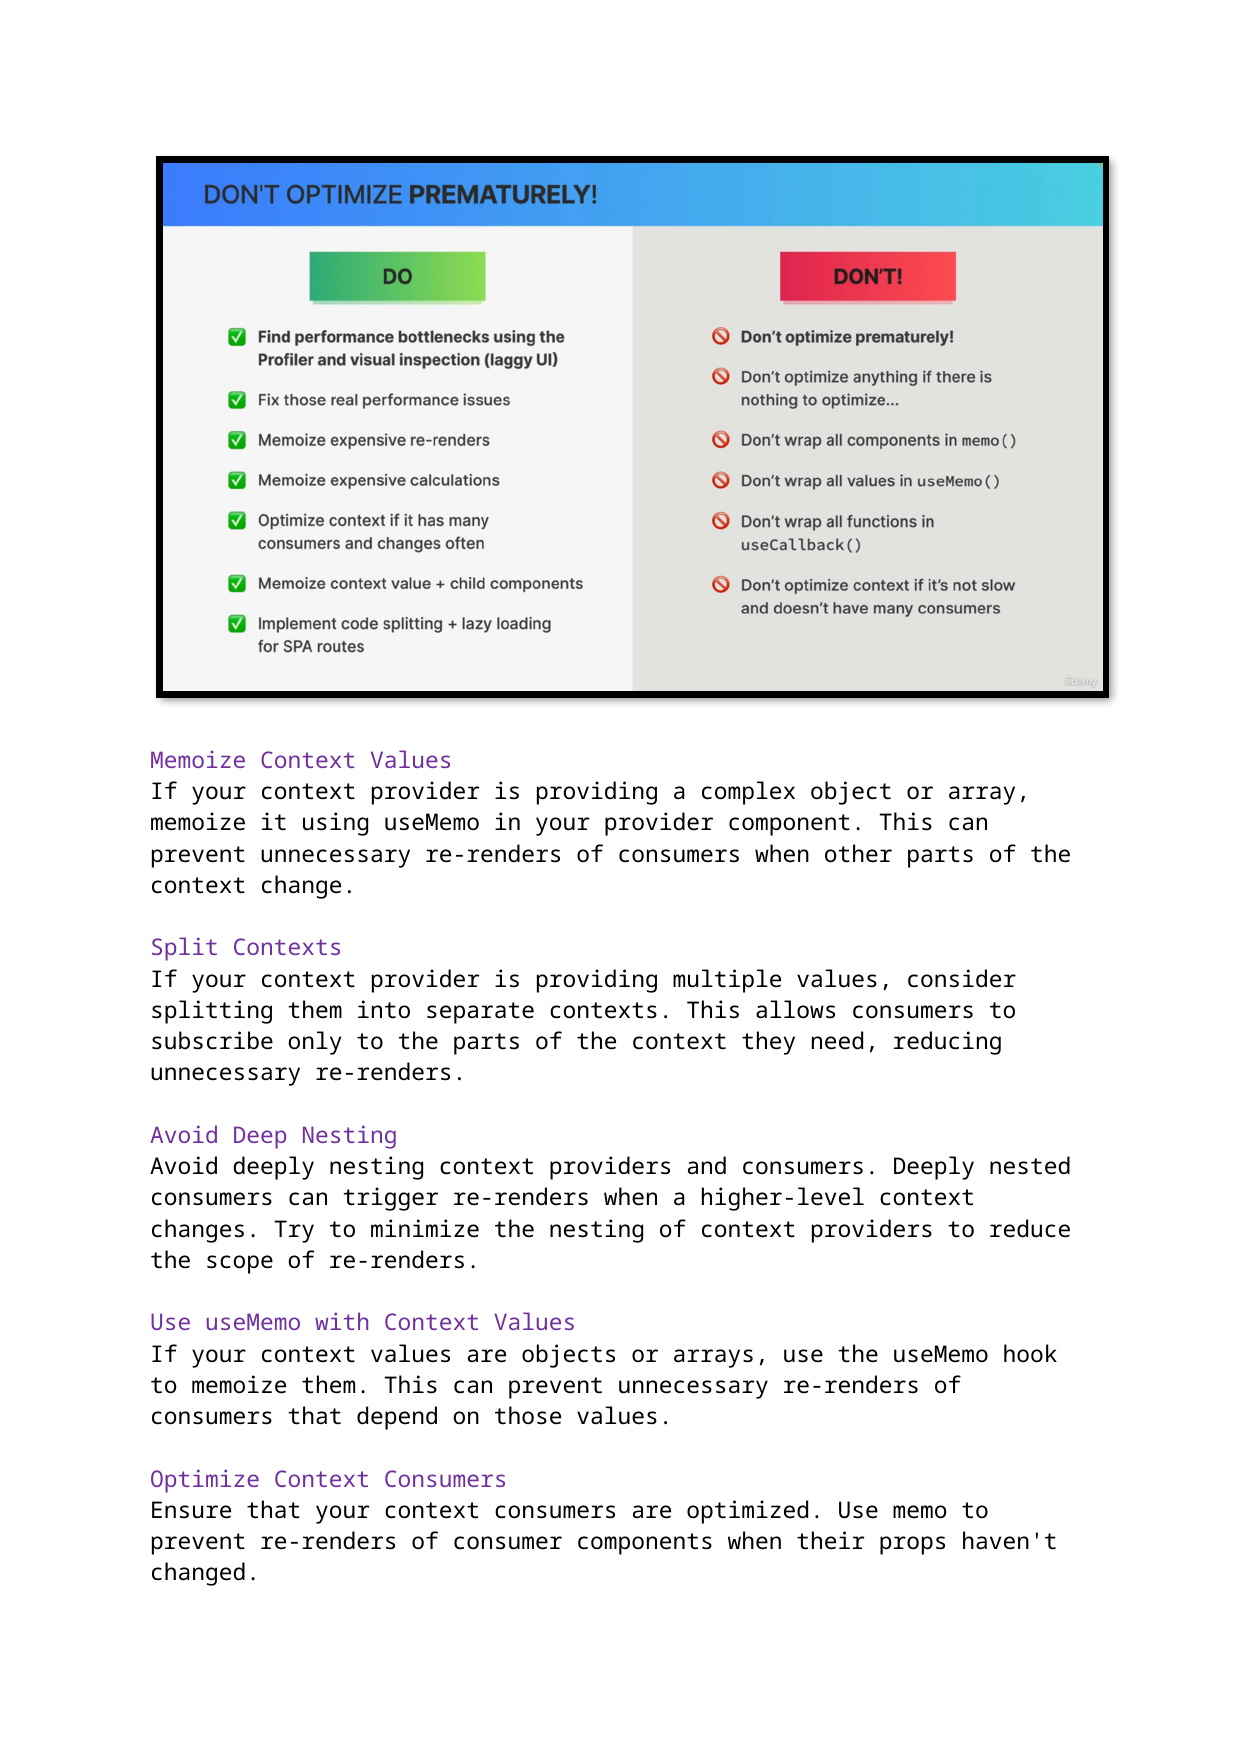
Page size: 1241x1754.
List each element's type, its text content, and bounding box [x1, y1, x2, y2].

text Avoid Deep Nesting [150, 1119, 1090, 1150]
text Memoize Context Values [150, 744, 1090, 775]
text If your context provider is providing a complex object or array, memoize it using useMemo in your provider component. This can prevent unnecessary re-renders of consumers when other parts of the context change. [150, 775, 1090, 900]
picture [163, 163, 1103, 691]
text Optimize Context Consumers [150, 1463, 1090, 1494]
text Split Contexts [150, 931, 1090, 963]
text If your context provider is providing multiple values, consider splitting them into separate contexts. This allows consumers to subscribe only to the parts of the context they need, reducing unnecessary re-renders. [150, 963, 1090, 1088]
text If your context values are objects or arrays, use the useMemo hook to memoize them. This can prevent unnecessary re-renders of consumers that depend on those values. [150, 1338, 1090, 1431]
text Use useMemo with Context Values [150, 1306, 1090, 1338]
text Ensure that your context consumers are optimized. Use memo to prevent re-renders of consumer components when their props haven't changed. [150, 1494, 1090, 1588]
text Avoid deeply nesting context providers and consumers. Deeply nested consumers can trigger re-renders when a higher-level context changes. Try to minimize the nesting of context providers to reduce the scope of re-renders. [150, 1150, 1090, 1275]
